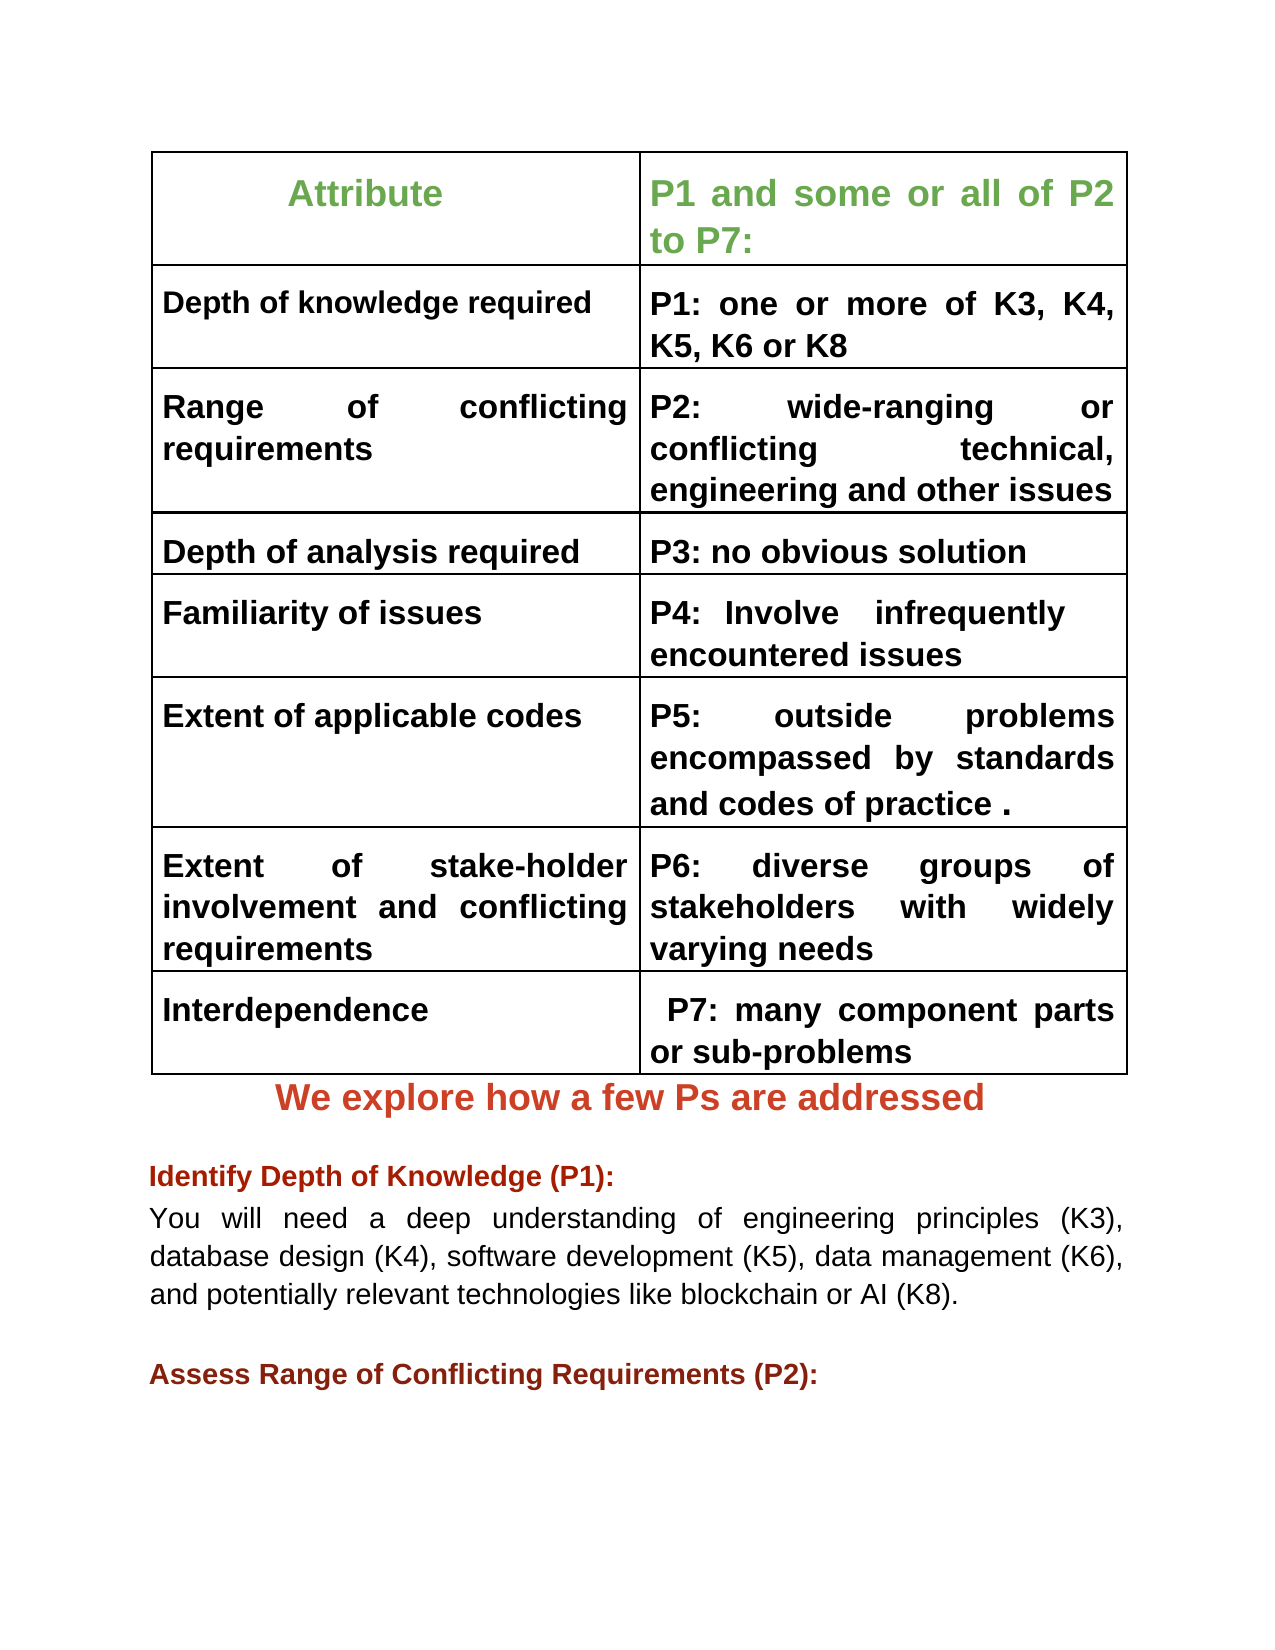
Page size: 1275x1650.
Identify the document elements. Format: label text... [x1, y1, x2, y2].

table_header P1 and some or all of P2 to P7: [641, 153, 1126, 264]
table_cell Depth of analysis required [153, 514, 639, 573]
table_cell P3: no obvious solution [641, 514, 1126, 573]
text Assess Range of Conflicting Requirements (P2): [148, 1357, 1125, 1390]
table_cell P4: Involve infrequently encountered issues [641, 575, 1126, 676]
table_cell P5: outside problems encompassed by standards and codes of practice . [641, 678, 1126, 826]
table_cell P7: many component parts or sub-problems [641, 972, 1126, 1073]
table_cell P6: diverse groups of stakeholders with widely varying needs [641, 828, 1126, 970]
table_cell P1: one or more of K3, K4, K5, K6 or K8 [641, 266, 1126, 367]
table_cell Depth of knowledge required [153, 266, 639, 367]
table_cell P2: wide-ranging or conflicting technical, engineering and other issues [641, 369, 1126, 511]
table_cell Interdependence [153, 972, 639, 1073]
table_cell Range of conflicting requirements [153, 369, 639, 511]
table_cell Extent of applicable codes [153, 678, 639, 826]
text We explore how a few Ps are addressed [150, 1075, 1110, 1118]
table_header Attribute [153, 153, 639, 264]
table_cell Extent of stake-holder involvement and conflicting requirements [153, 828, 639, 970]
text You will need a deep understanding of engineering principles (K3), database design (K4), software development (K5), data management (K6), and potentially relevant technologies like blockchain or AI (K8). [148, 1201, 1125, 1310]
text Identify Depth of Knowledge (P1): [148, 1159, 1125, 1193]
table_cell Familiarity of issues [153, 575, 639, 676]
